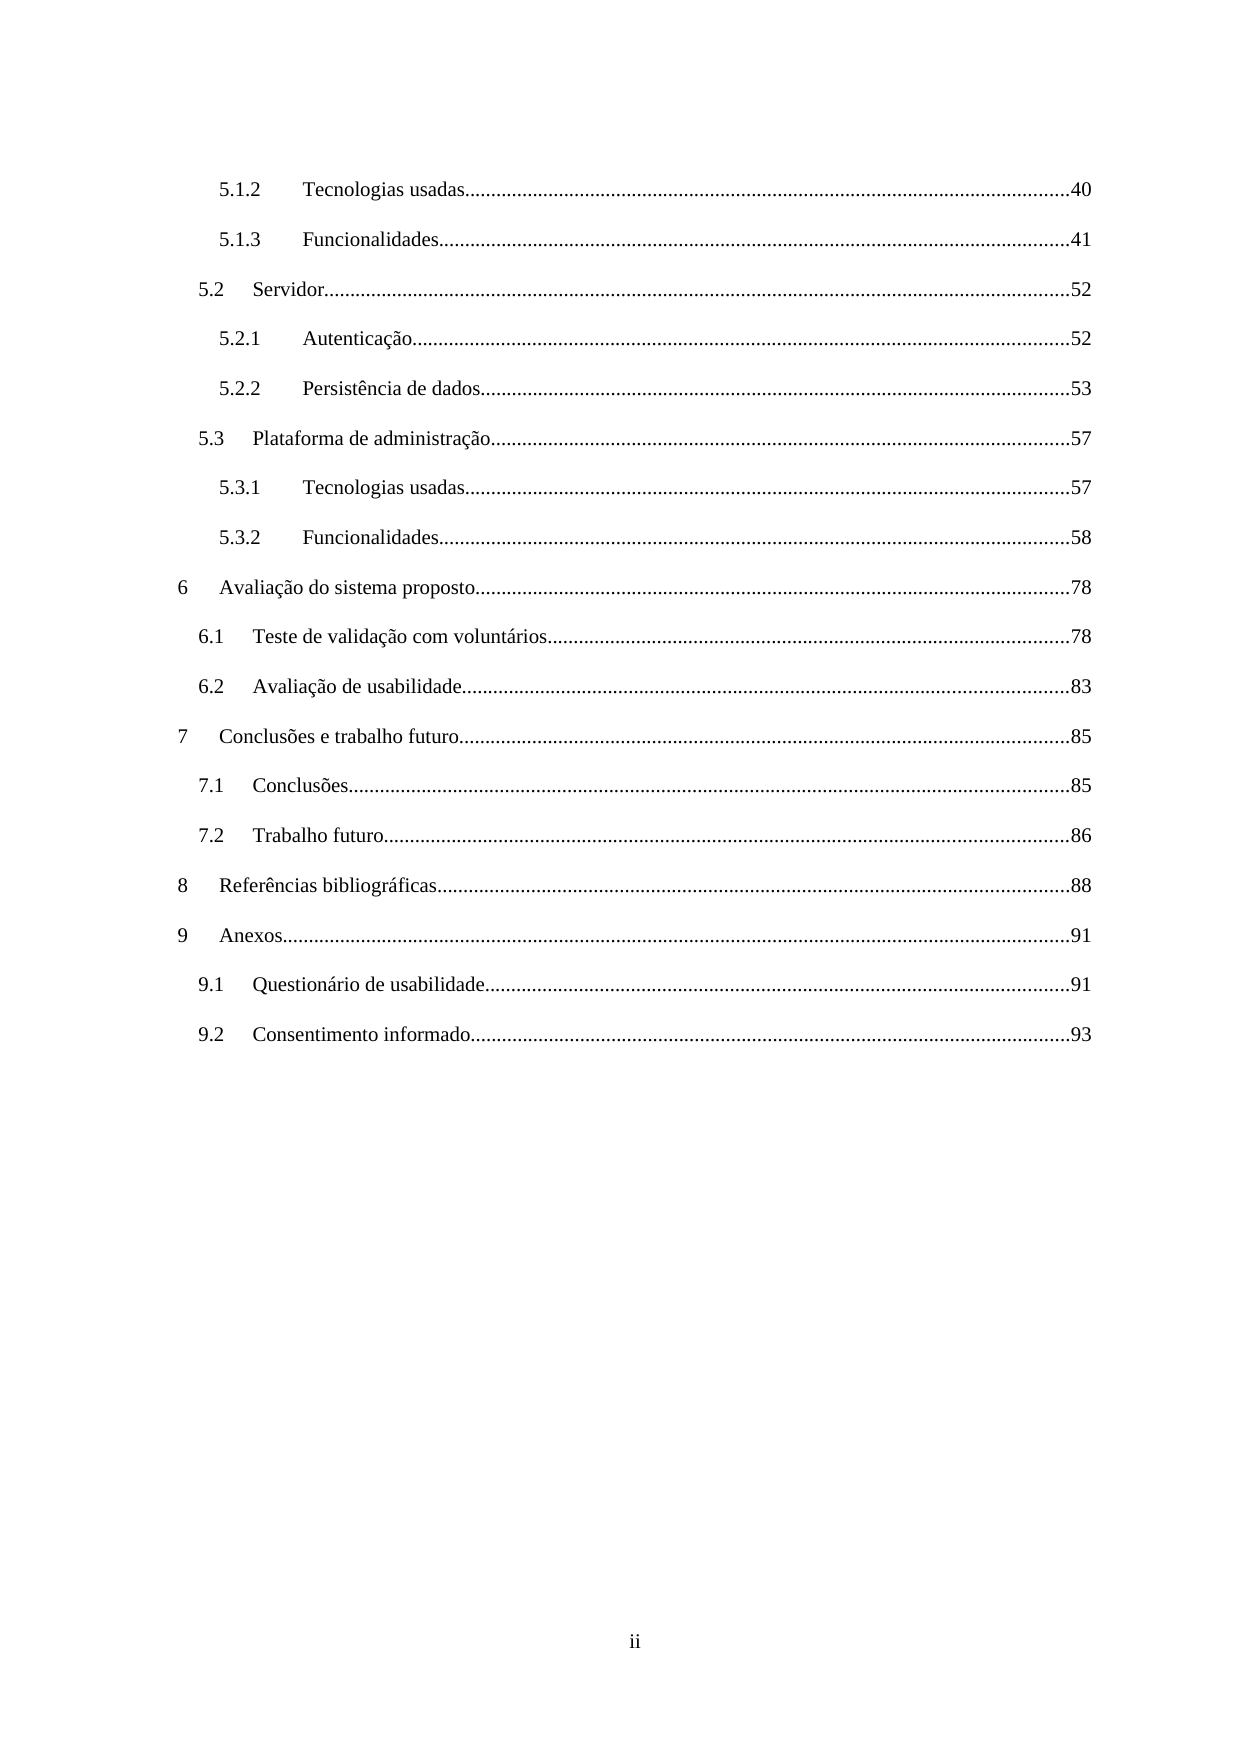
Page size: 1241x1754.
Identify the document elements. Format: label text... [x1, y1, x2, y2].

text 9 Anexos 91 [177, 922, 1092, 947]
text 6.2 Avaliação de usabilidade 83 [198, 674, 1092, 698]
text 6.1 Teste de validação com voluntários 78 [198, 624, 1092, 648]
text 5.2.2 Persistência de dados 53 [219, 376, 1092, 400]
text 8 Referências bibliográficas 88 [177, 873, 1092, 897]
text 9.1 Questionário de usabilidade 91 [198, 972, 1092, 996]
text 7.2 Trabalho futuro 86 [198, 823, 1092, 847]
text 5.2 Servidor 52 [198, 277, 1092, 301]
text 5.3.2 Funcionalidades 58 [219, 525, 1092, 549]
text 5.3 Plataforma de administração 57 [198, 426, 1092, 450]
text 5.1.3 Funcionalidades 41 [219, 227, 1092, 251]
text 5.2.1 Autenticação 52 [219, 326, 1092, 350]
text 5.3.1 Tecnologias usadas 57 [219, 475, 1092, 499]
text 6 Avaliação do sistema proposto 78 [177, 575, 1092, 599]
text 7.1 Conclusões 85 [198, 773, 1092, 797]
text 5.1.2 Tecnologias usadas 40 [219, 177, 1092, 201]
text 7 Conclusões e trabalho futuro 85 [177, 724, 1092, 748]
text 9.2 Consentimento informado 93 [198, 1022, 1092, 1046]
